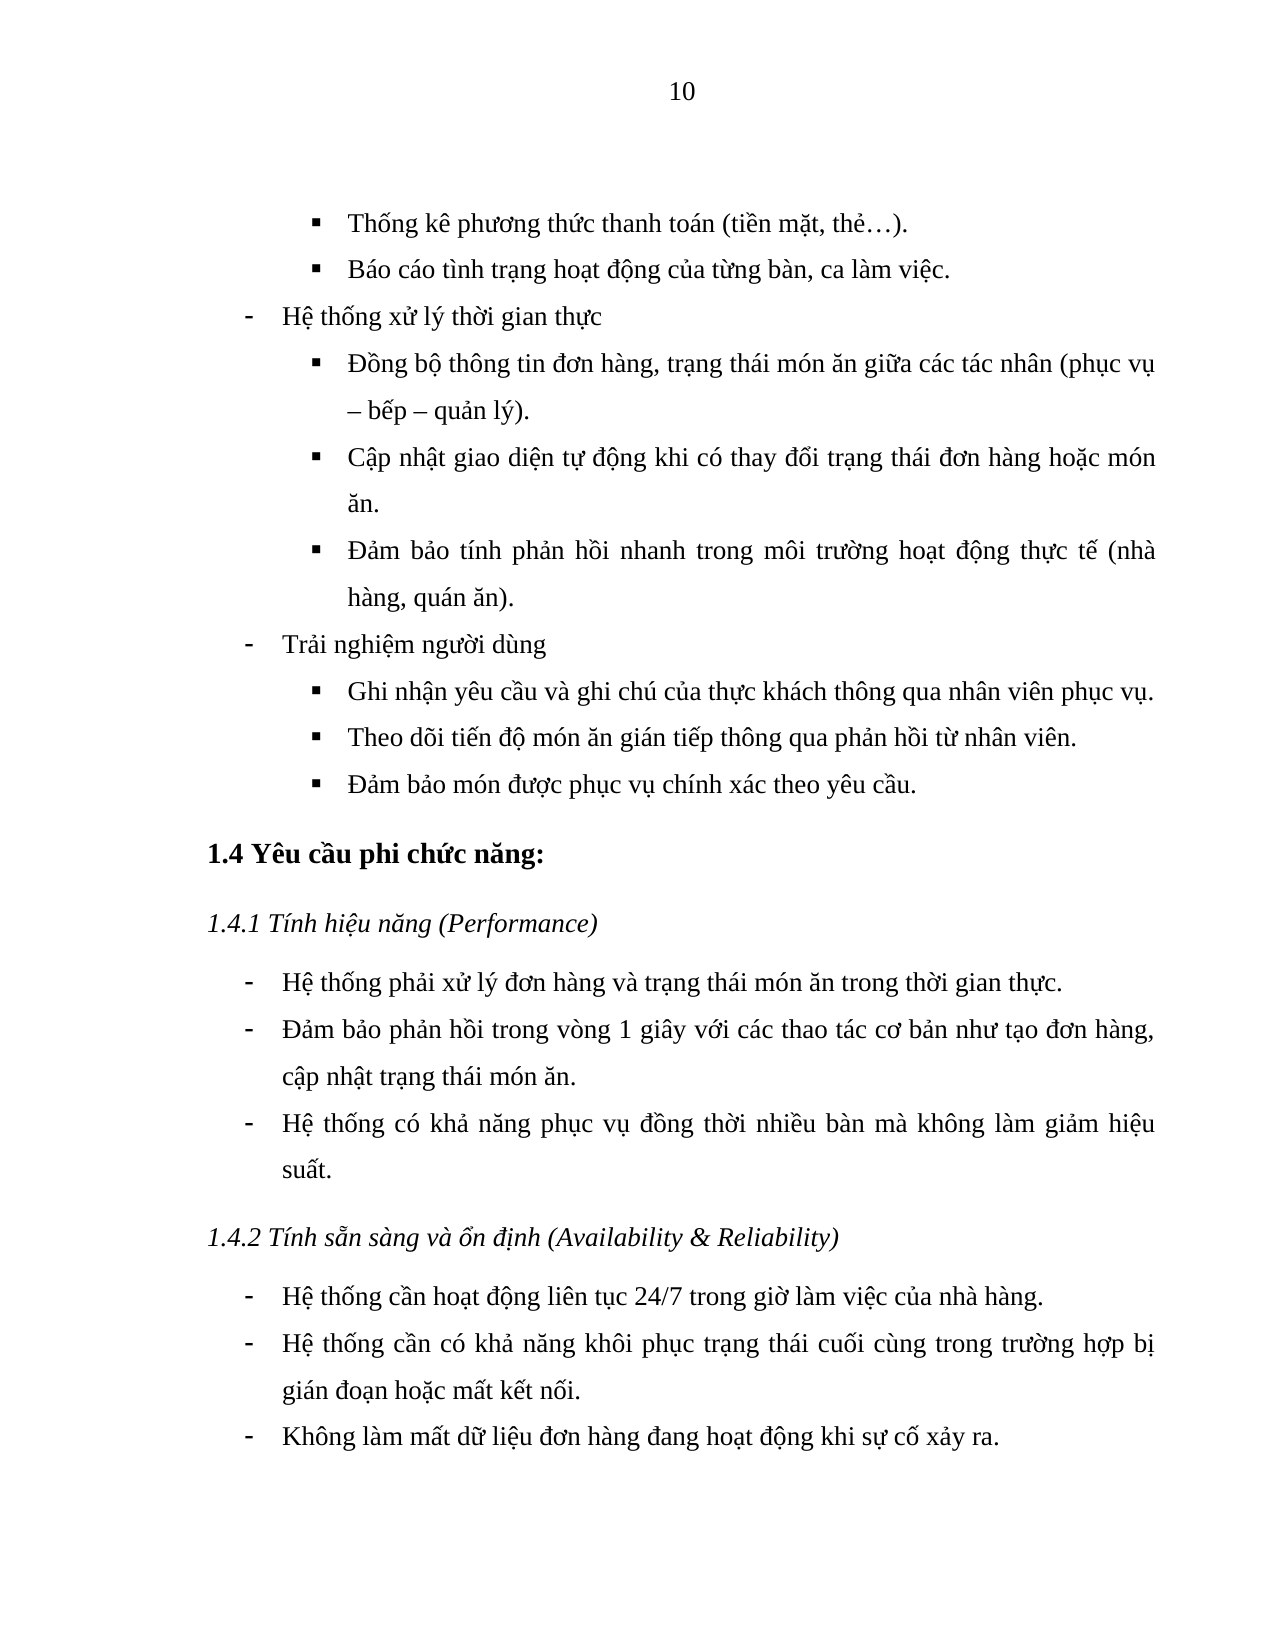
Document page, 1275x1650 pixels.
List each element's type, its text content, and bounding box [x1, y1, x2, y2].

list Báo cáo tình trạng hoạt động của từng bàn, ca làm việc. [310, 254, 1157, 285]
list Hệ thống có khả năng phục vụ đồng thời nhiều bàn mà không làm giảm hiệu suất. [244, 1107, 1157, 1184]
list Đồng bộ thông tin đơn hàng, trạng thái món ăn giữa các tác nhân (phục vụ – bếp – quản lý). [310, 347, 1157, 425]
list Hệ thống cần có khả năng khôi phục trạng thái cuối cùng trong trường hợp bị gián đoạn hoặc mất kết nối. [244, 1327, 1157, 1405]
list Không làm mất dữ liệu đơn hàng đang hoạt động khi sự cố xảy ra. [244, 1420, 1157, 1452]
subtitle Tính hiệu năng (Performance) [207, 907, 1157, 938]
list Hệ thống cần hoạt động liên tục 24/7 trong giờ làm việc của nhà hàng. [244, 1280, 1157, 1311]
list Đảm bảo tính phản hồi nhanh trong môi trường hoạt động thực tế (nhà hàng, quán ăn). [310, 534, 1157, 612]
subtitle Yêu cầu phi chức năng: [207, 836, 1157, 869]
list Thống kê phương thức thanh toán (tiền mặt, thẻ…). [310, 207, 1157, 238]
list Đảm bảo phản hồi trong vòng 1 giây với các thao tác cơ bản như tạo đơn hàng, cập nhật trạng thái món ăn. [244, 1013, 1157, 1091]
list Trải nghiệm người dùng [244, 628, 1157, 659]
subtitle Tính sẵn sàng và ổn định (Availability & Reliability) [207, 1221, 1157, 1252]
list Hệ thống xử lý thời gian thực [244, 301, 1157, 332]
list Theo dõi tiến độ món ăn gián tiếp thông qua phản hồi từ nhân viên. [310, 721, 1157, 753]
list Ghi nhận yêu cầu và ghi chú của thực khách thông qua nhân viên phục vụ. [310, 674, 1157, 706]
list Cập nhật giao diện tự động khi có thay đổi trạng thái đơn hàng hoặc món ăn. [310, 441, 1157, 519]
list Hệ thống phải xử lý đơn hàng và trạng thái món ăn trong thời gian thực. [244, 966, 1157, 998]
list Đảm bảo món được phục vụ chính xác theo yêu cầu. [310, 768, 1157, 799]
